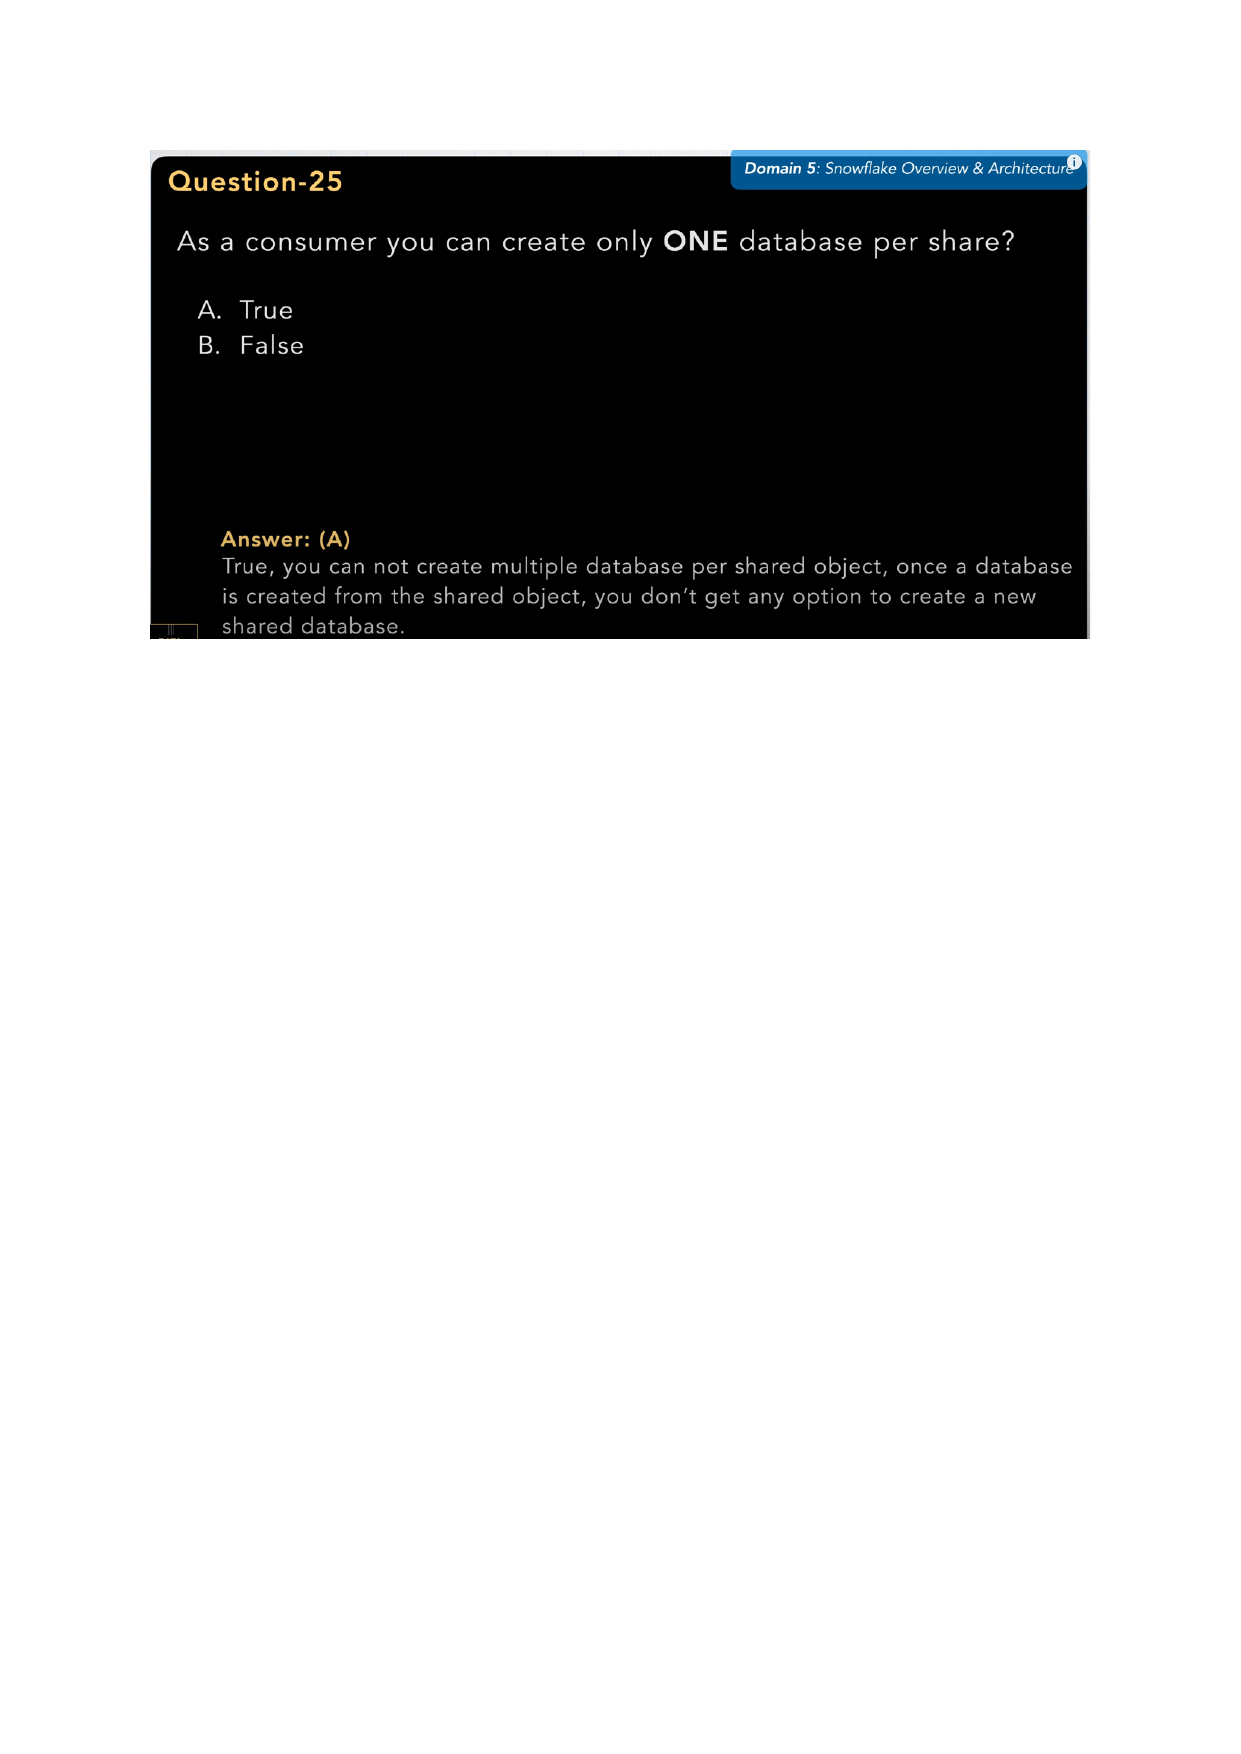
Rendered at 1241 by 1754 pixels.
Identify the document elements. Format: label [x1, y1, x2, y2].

picture [150, 150, 1091, 639]
